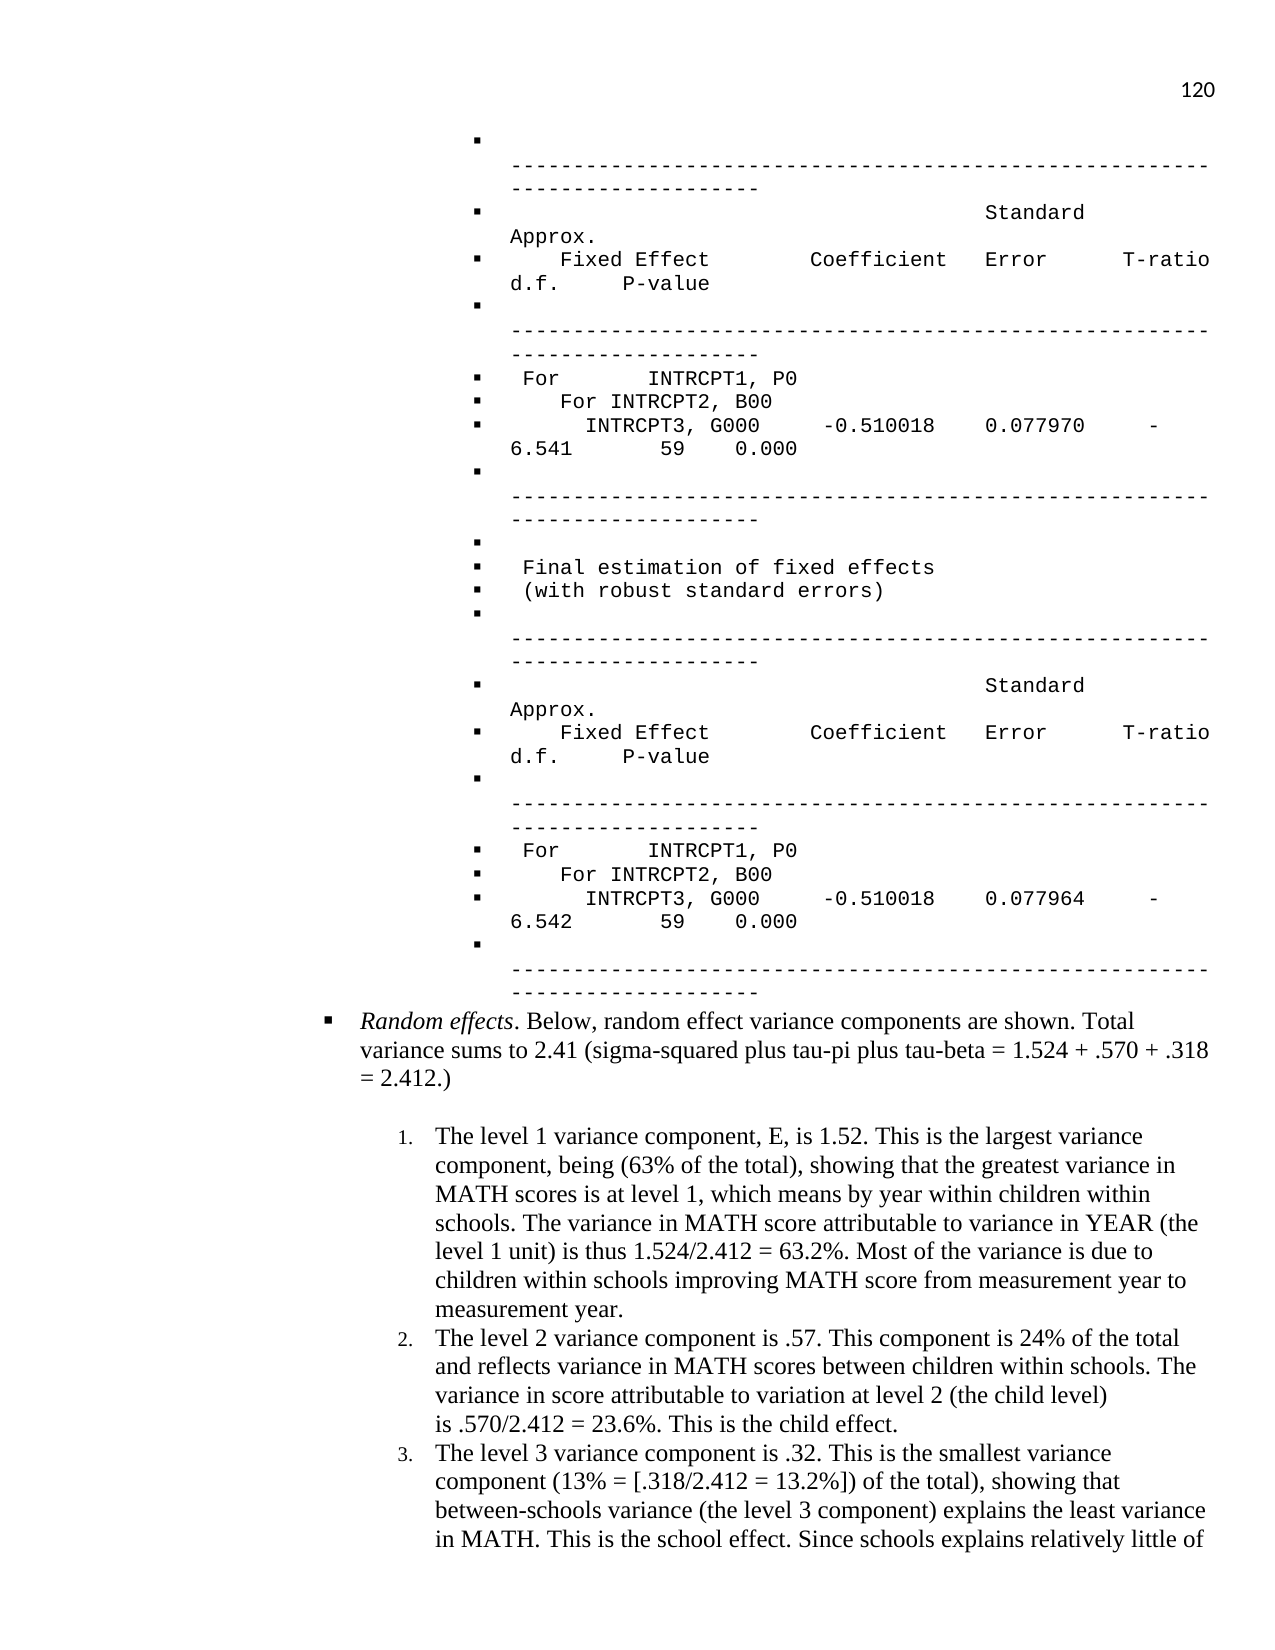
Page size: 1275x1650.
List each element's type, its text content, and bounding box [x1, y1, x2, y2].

list ---------------------------------------------------------------------------- [472, 604, 1215, 675]
list INTRCPT3, G000 -0.510018 0.077970 -6.541 59 0.000 [472, 415, 1215, 462]
list Fixed Effect Coefficient Error T-ratio d.f. P-value [472, 249, 1215, 297]
list Standard Approx. [472, 675, 1215, 722]
list Fixed Effect Coefficient Error T-ratio d.f. P-value [472, 722, 1215, 769]
list For INTRCPT1, P0 [472, 840, 1215, 864]
list ---------------------------------------------------------------------------- [472, 297, 1215, 367]
list For INTRCPT1, P0 [472, 367, 1215, 391]
list Random effects. Below, random effect variance components are shown. Total variance sums to 2.41 (sigma-squared plus tau-pi plus tau-beta = 1.524 + .570 + .318 = 2.412.) [322, 1006, 1215, 1092]
list ---------------------------------------------------------------------------- [472, 935, 1215, 1006]
list Standard Approx. [472, 202, 1215, 249]
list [397, 1438, 1215, 1553]
list (with robust standard errors) [472, 580, 1215, 604]
list For INTRCPT2, B00 [472, 864, 1215, 888]
list ---------------------------------------------------------------------------- [472, 769, 1215, 840]
list ---------------------------------------------------------------------------- [472, 131, 1215, 202]
list The level 2 variance component is .57. This component is 24% of the total and reflects variance in MATH scores between children within schools. The variance in score attributable to variation at level 2 (the child level) is .570/2.412 = 23.6%. This is the child effect. [397, 1323, 1215, 1438]
list The level 1 variance component, E, is 1.52. This is the largest variance component, being (63% of the total), showing that the greatest variance in MATH scores is at level 1, which means by year within children within schools. The variance in MATH score attributable to variance in YEAR (the level 1 unit) is thus 1.524/2.412 = 63.2%. Most of the variance is due to children within schools improving MATH score from measurement year to measurement year. [397, 1121, 1215, 1323]
list For INTRCPT2, B00 [472, 391, 1215, 415]
list INTRCPT3, G000 -0.510018 0.077964 -6.542 59 0.000 [472, 888, 1215, 935]
list Final estimation of fixed effects [472, 557, 1215, 580]
list ---------------------------------------------------------------------------- [472, 462, 1215, 533]
